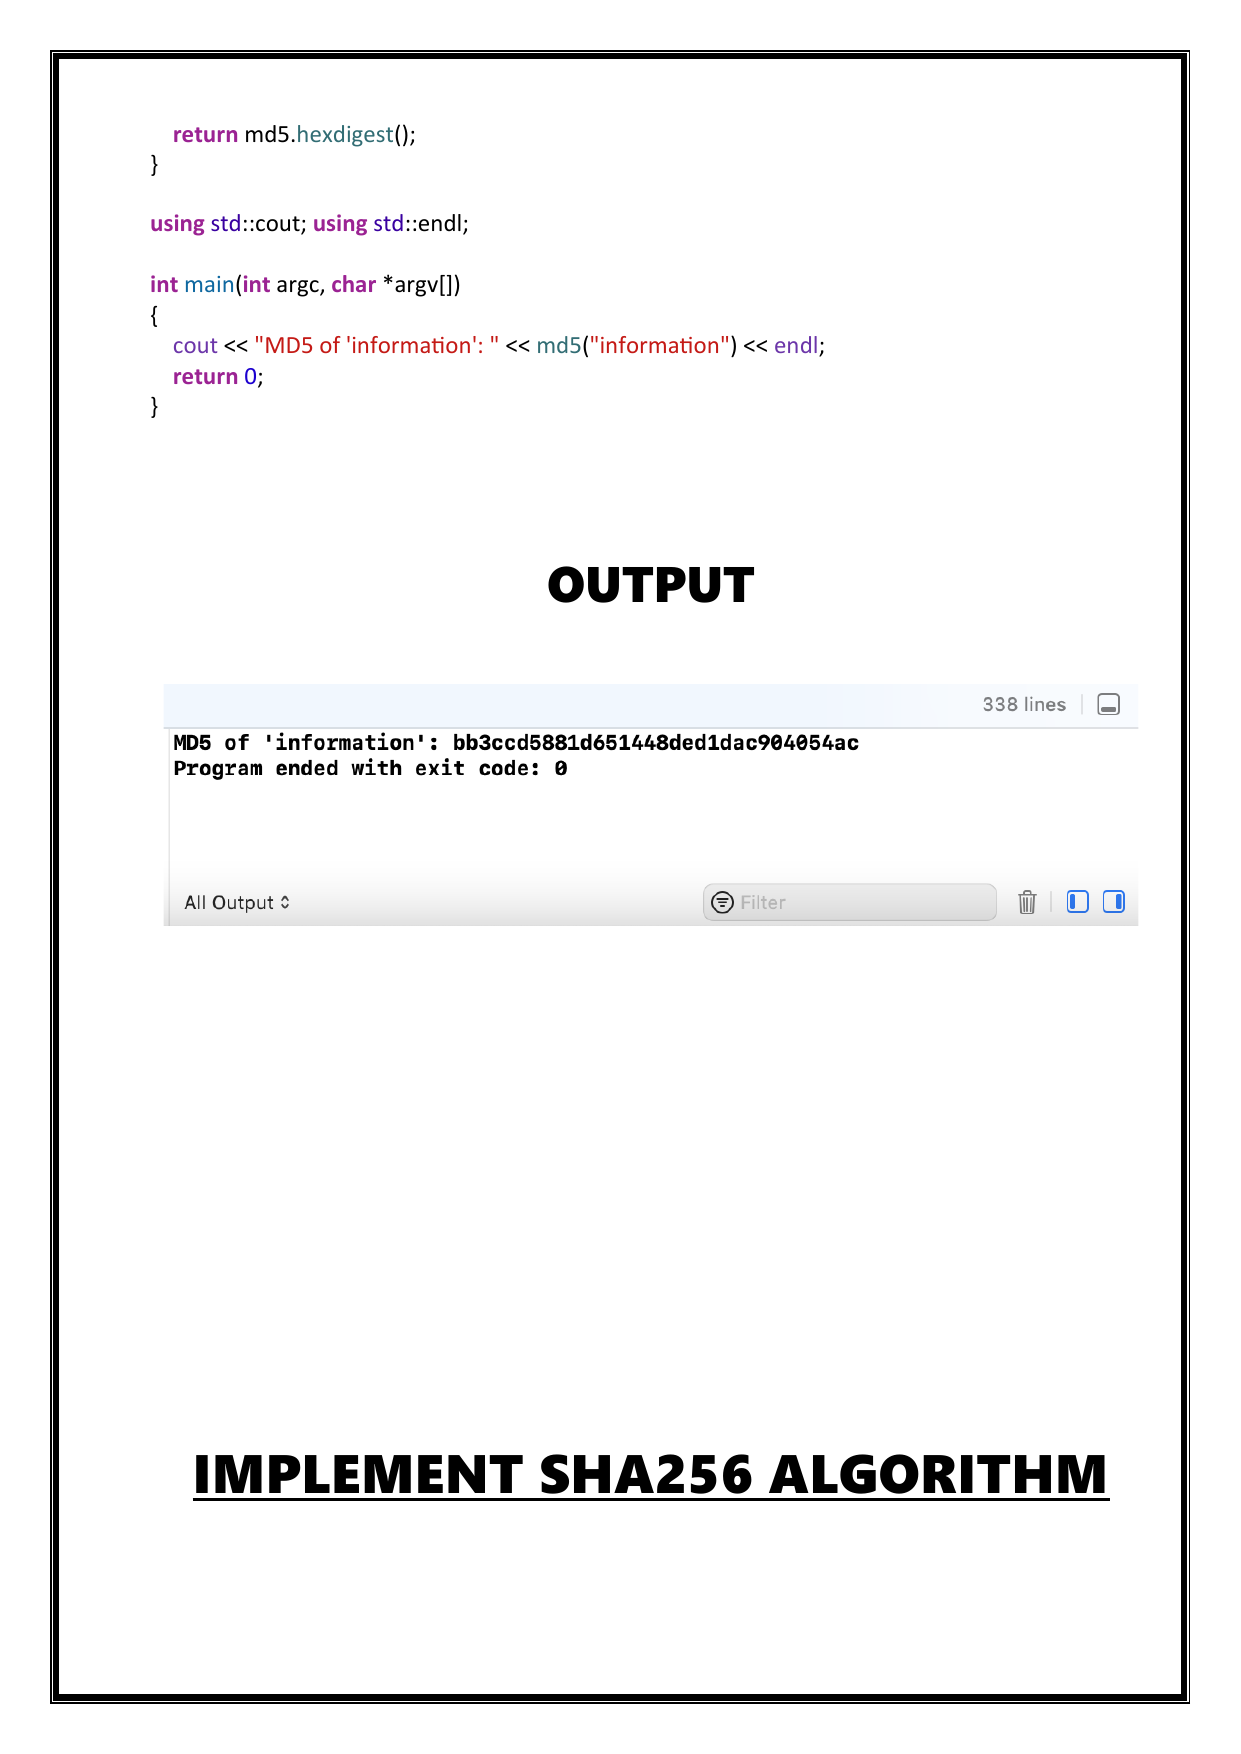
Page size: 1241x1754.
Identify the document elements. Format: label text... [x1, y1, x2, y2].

text OUTPUT [150, 549, 1152, 617]
text int main(int argc, char *argv[]) [150, 268, 1152, 299]
text } [150, 390, 1152, 421]
picture [163, 684, 1139, 926]
text { [150, 299, 1152, 329]
text return 0; [150, 360, 1152, 390]
text return md5.hexdigest(); [150, 118, 1152, 149]
text using std::cout; using std::endl; [150, 207, 1152, 238]
text IMPLEMENT SHA256 ALGORITHM [150, 1436, 1152, 1509]
text cout << "MD5 of 'information': " << md5("information") << endl; [150, 329, 1152, 360]
text } [150, 149, 1152, 179]
